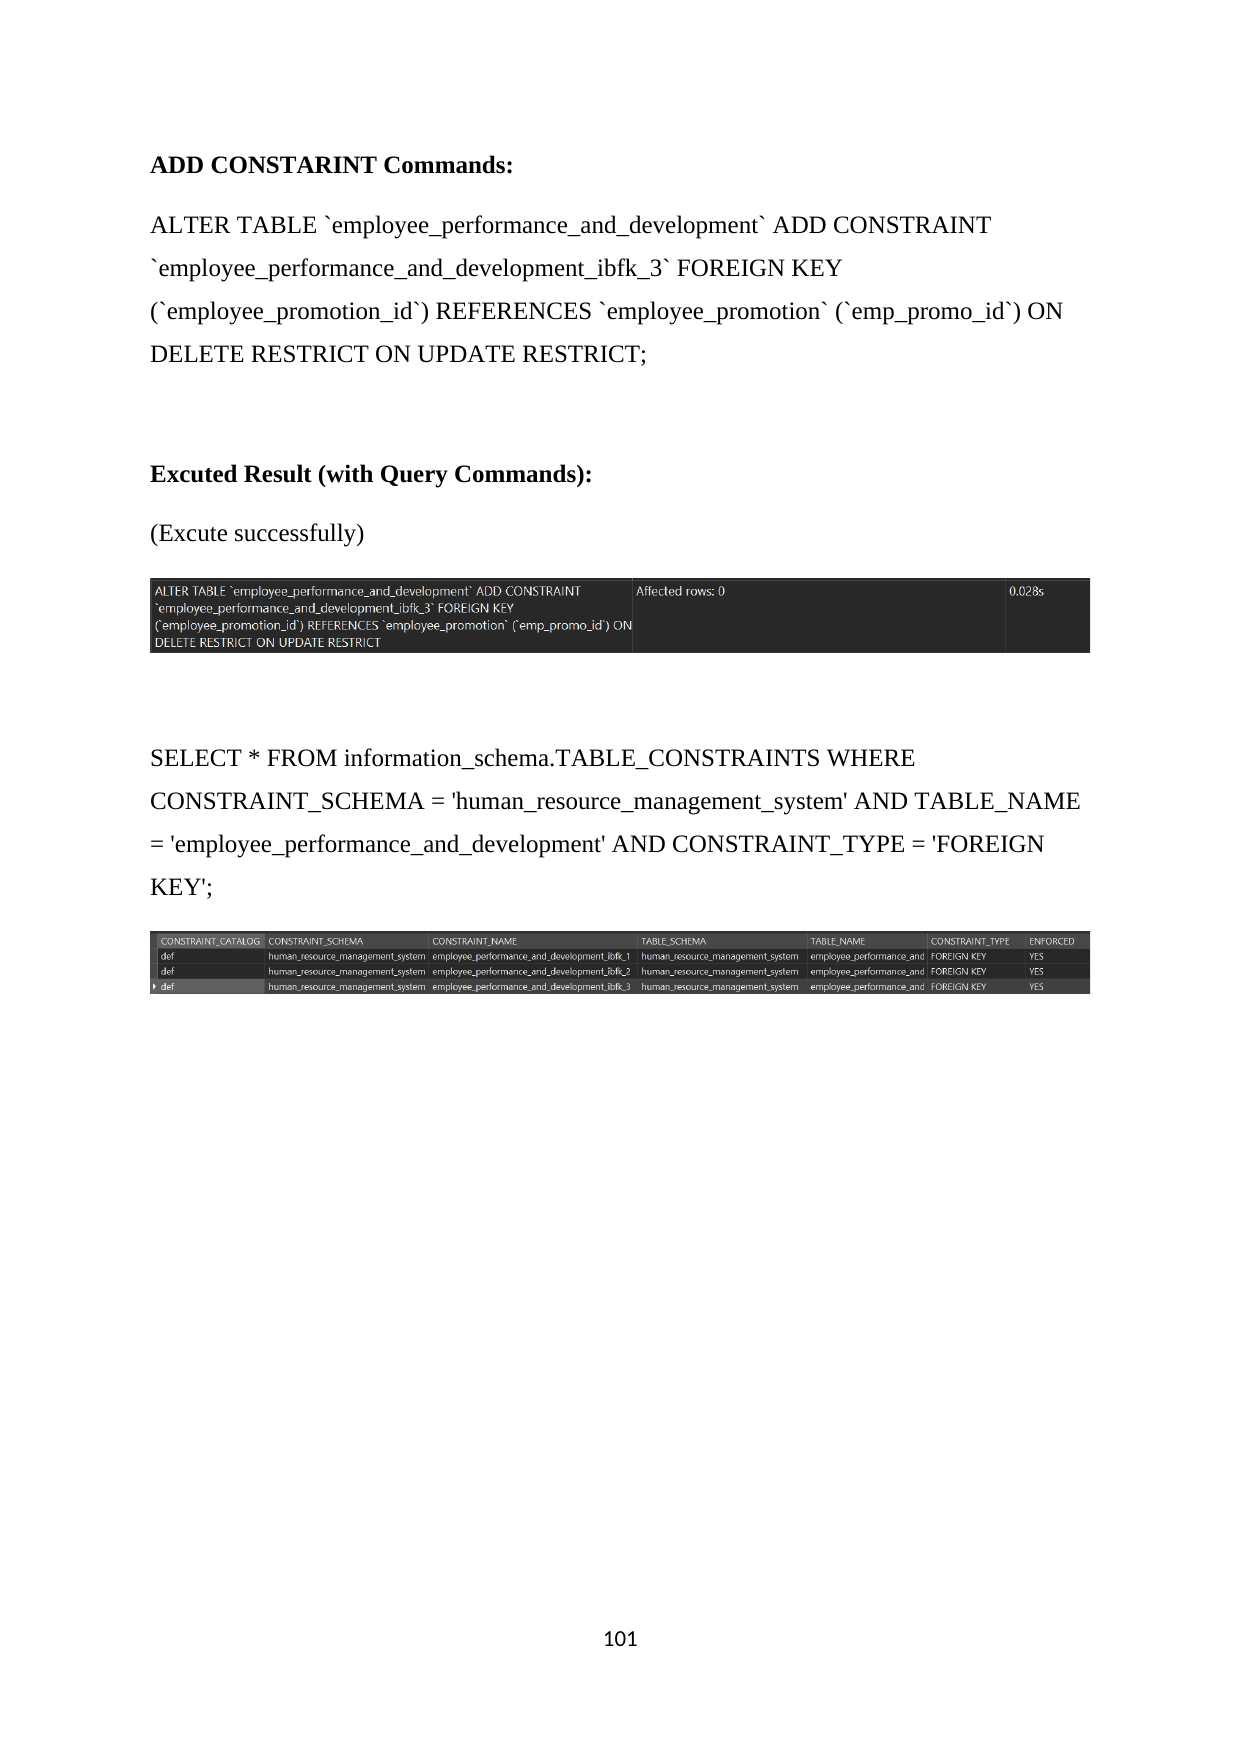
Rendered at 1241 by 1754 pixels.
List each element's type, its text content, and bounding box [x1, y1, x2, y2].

picture [150, 578, 1091, 653]
picture [150, 931, 1091, 994]
text (Excute successfully) [150, 518, 1090, 547]
text ADD CONSTARINT Commands: [150, 150, 1090, 179]
text Excuted Result (with Query Commands): [150, 459, 1090, 487]
text SELECT * FROM information_schema.TABLE_CONSTRAINTS WHERE CONSTRAINT_SCHEMA = 'human_resource_management_system' AND TABLE_NAME = 'employee_performance_and_development' AND CONSTRAINT_TYPE = 'FOREIGN KEY'; [150, 743, 1090, 901]
text ALTER TABLE `employee_performance_and_development` ADD CONSTRAINT `employee_performance_and_development_ibfk_3` FOREIGN KEY (`employee_promotion_id`) REFERENCES `employee_promotion` (`emp_promo_id`) ON DELETE RESTRICT ON UPDATE RESTRICT; [150, 210, 1090, 368]
